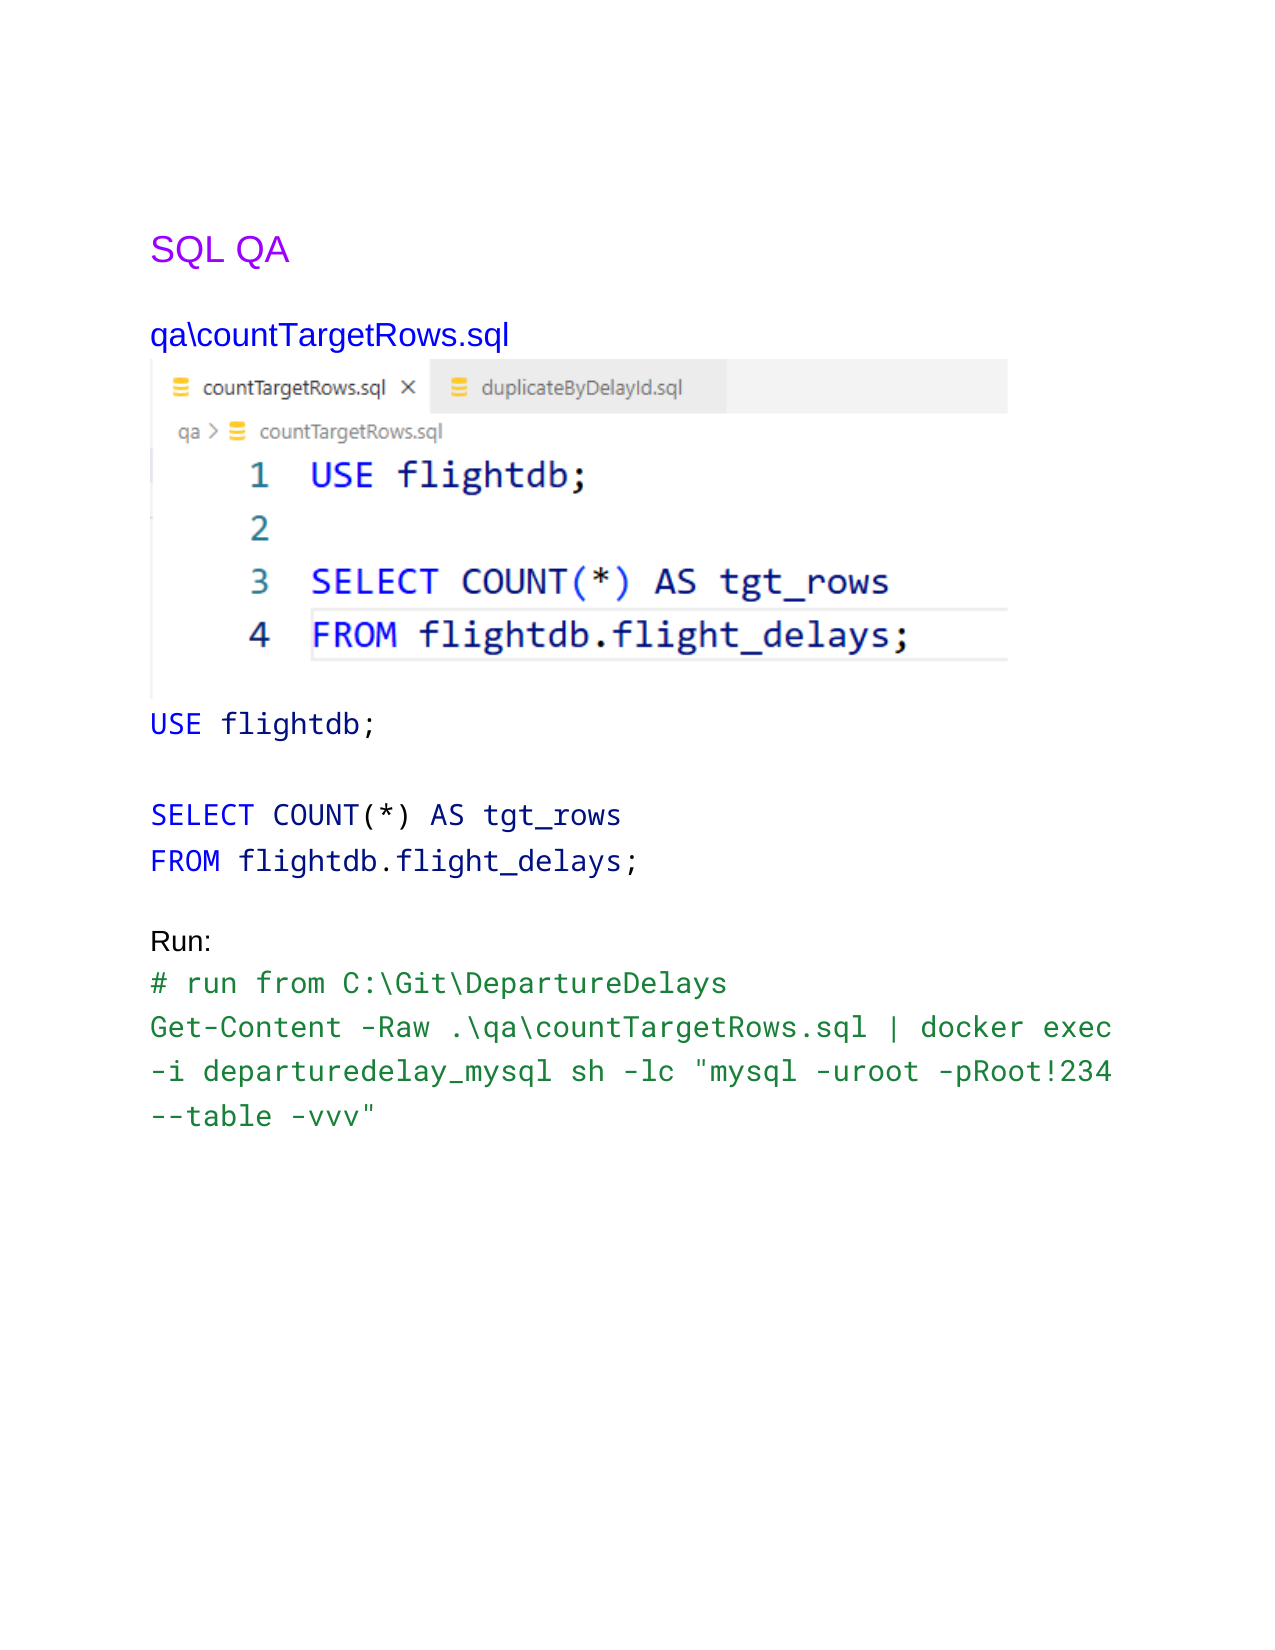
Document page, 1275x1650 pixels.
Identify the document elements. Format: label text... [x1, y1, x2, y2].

text FROM flightdb.flight_delays; [150, 840, 1125, 880]
picture [150, 359, 1008, 699]
subtitle qa\countTargetRows.sql [150, 315, 1125, 354]
subtitle SQL QA [150, 227, 1125, 270]
text Run: [150, 924, 1125, 958]
text # run from C:\Git\DepartureDelays [150, 963, 1125, 1001]
text Get-Content -Raw .\qa\countTargetRows.sql | docker exec -i departuredelay_mysql sh -lc "mysql -uroot -pRoot!234 --table -vvv" [150, 1007, 1125, 1134]
text SELECT COUNT(*) AS tgt_rows [150, 795, 1125, 834]
text USE flightdb; [150, 703, 1125, 743]
